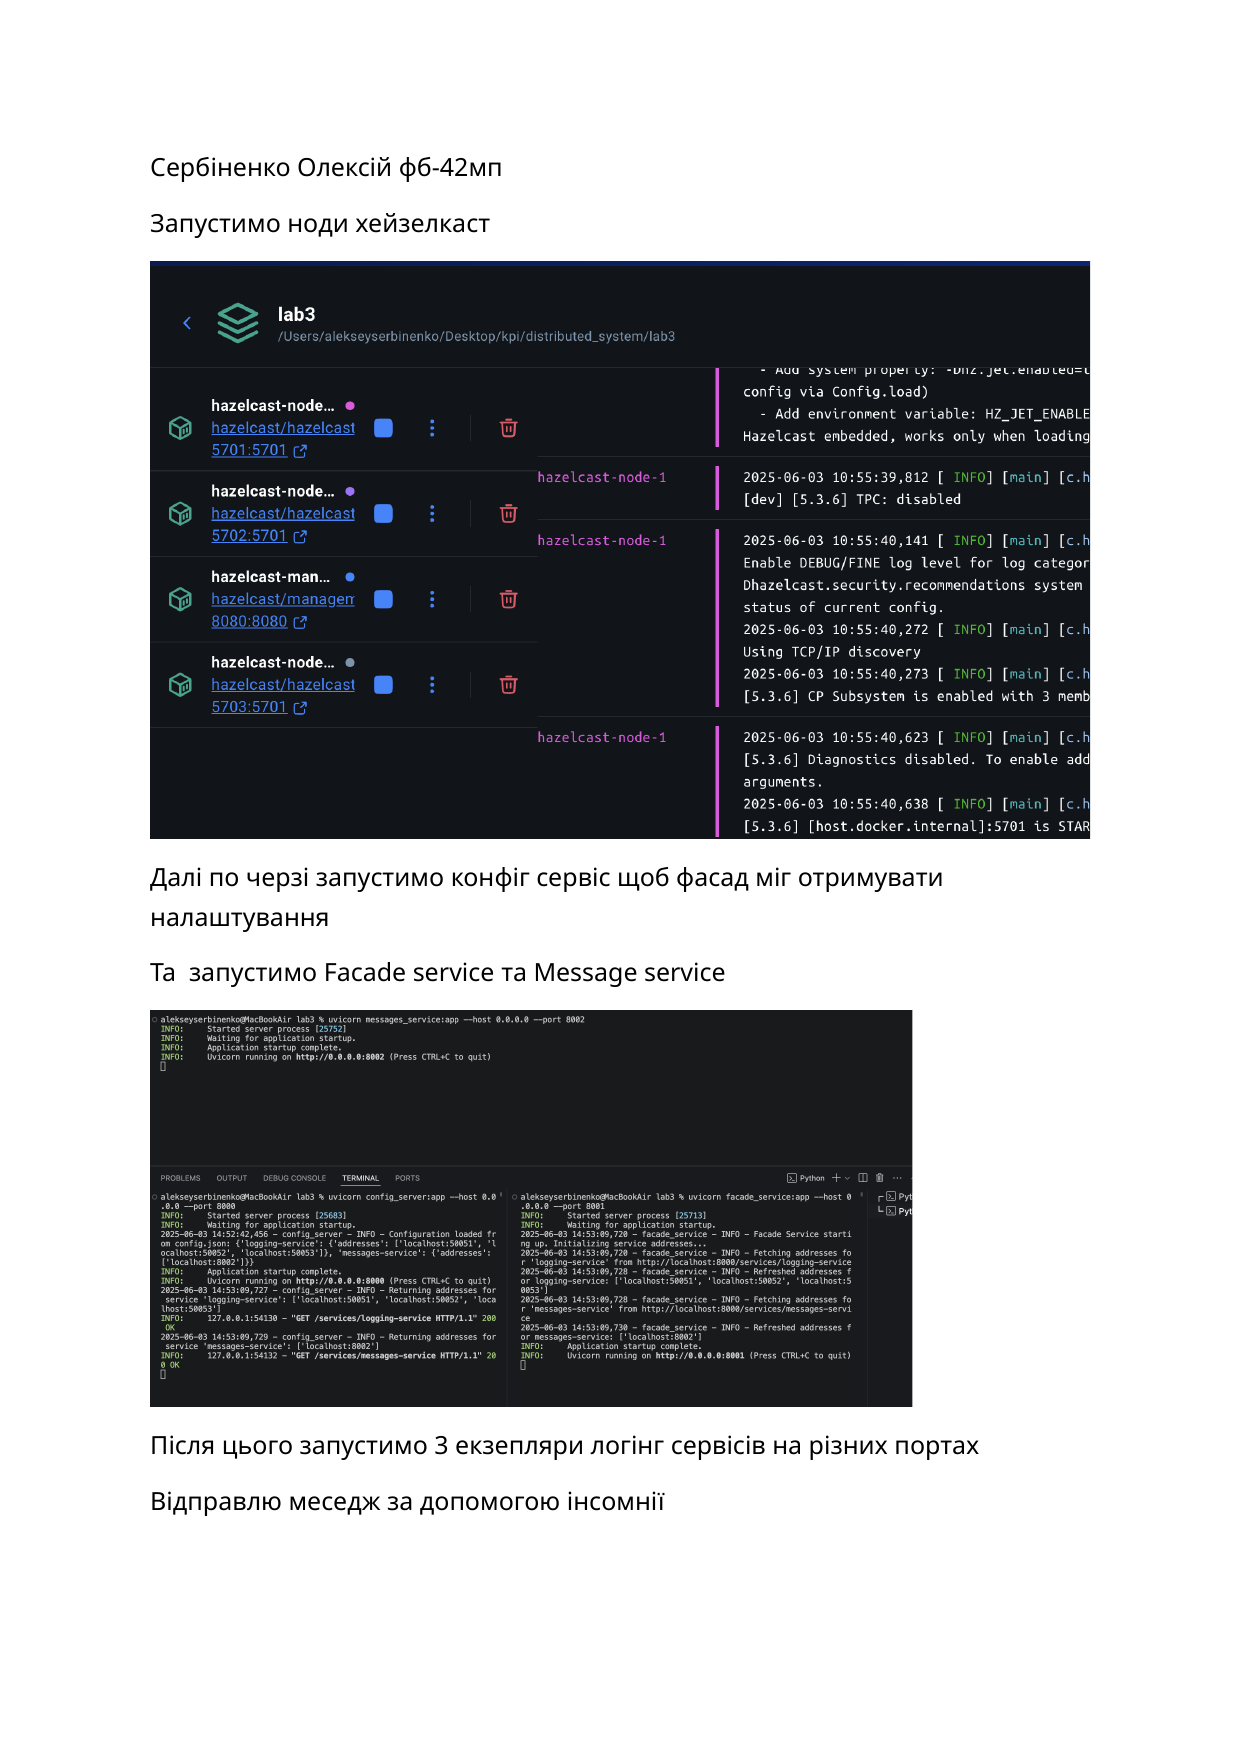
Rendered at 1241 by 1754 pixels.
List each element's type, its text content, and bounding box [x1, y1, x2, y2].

text Сербіненко Олексій фб-42мп [150, 150, 1090, 184]
text Та запустимо Facade service та Message service [150, 955, 1090, 989]
picture [150, 1010, 913, 1407]
text Далі по черзі запустимо конфіг сервіс щоб фасад міг отримувати налаштування [150, 860, 1090, 933]
text Після цього запустимо 3 екзепляри логінг сервісів на різних портах [150, 1428, 1090, 1462]
text Відправлю меседж за допомогою інсомнії [150, 1484, 1090, 1518]
picture [150, 261, 1091, 839]
text Запустимо ноди хейзелкаст [150, 206, 1090, 240]
